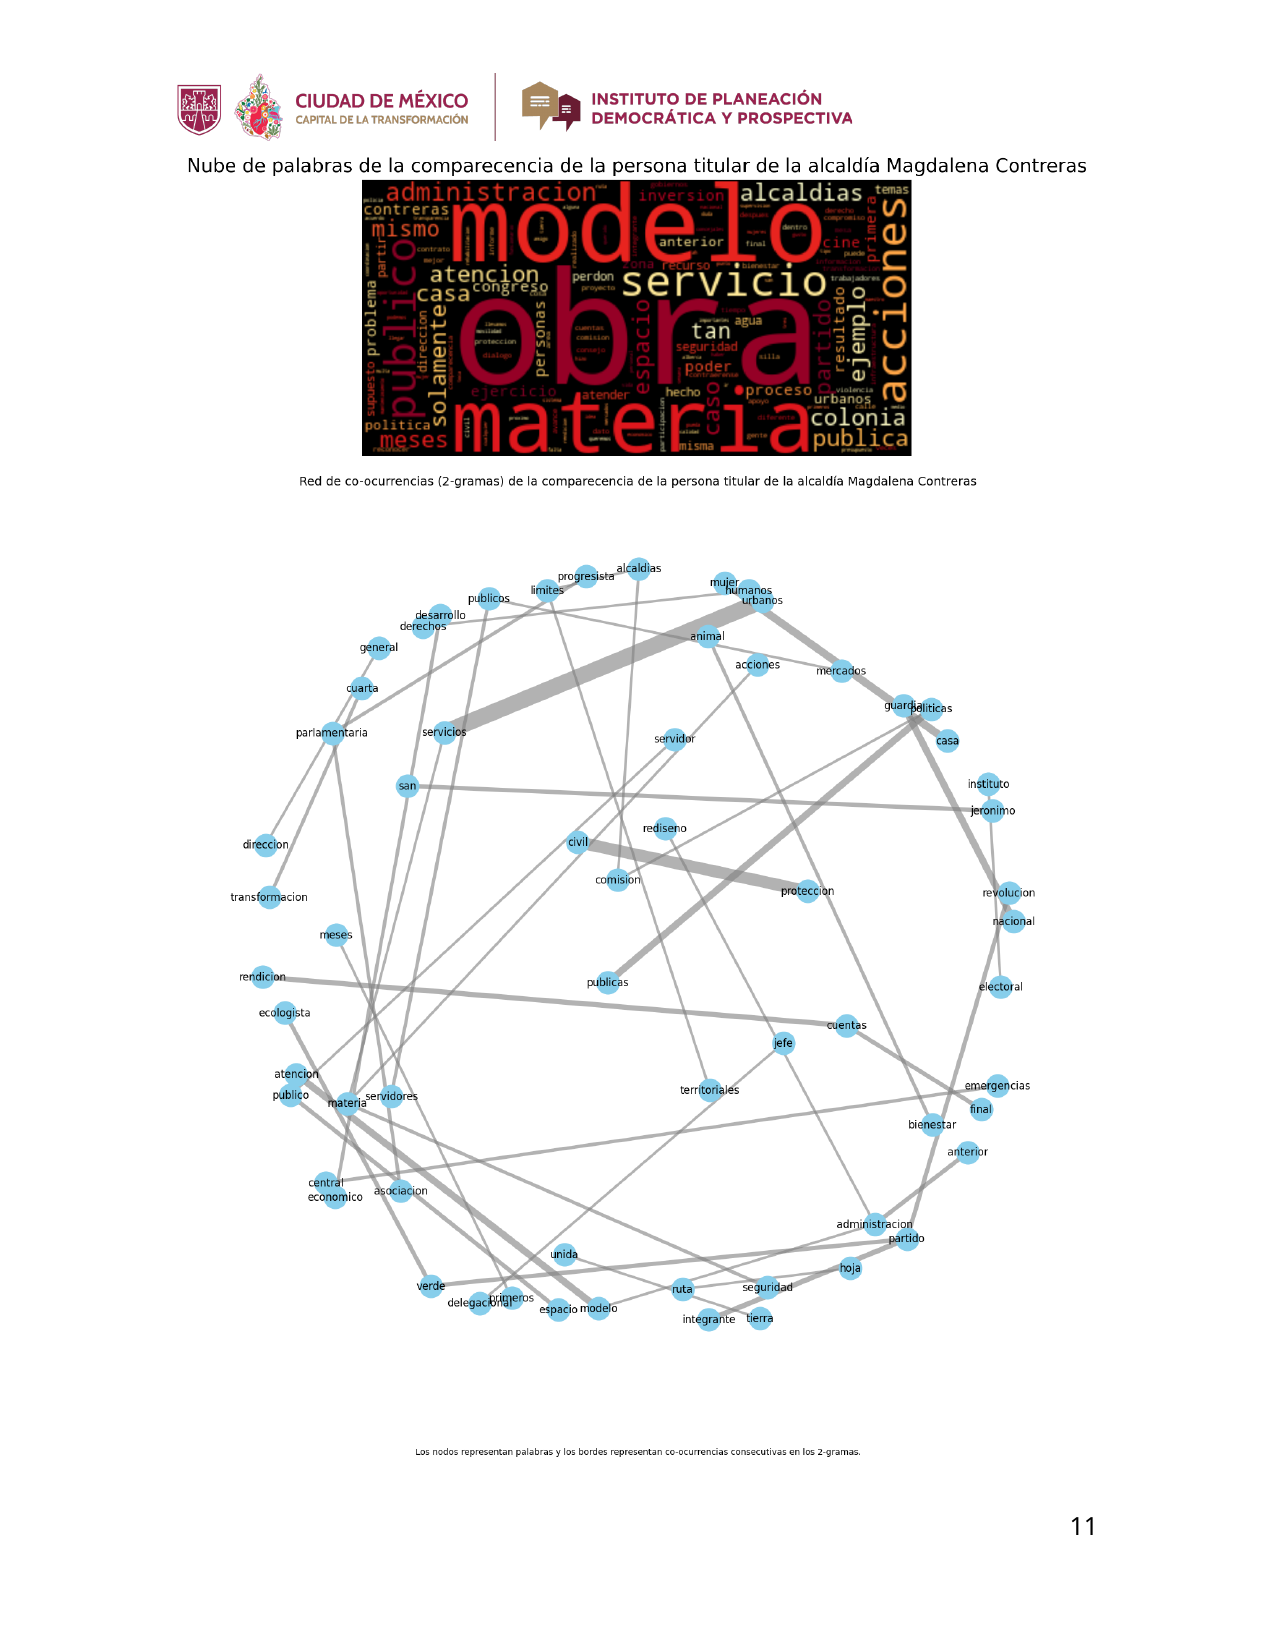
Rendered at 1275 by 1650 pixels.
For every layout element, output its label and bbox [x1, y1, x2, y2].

picture [177, 470, 1098, 1462]
picture [177, 147, 1096, 465]
picture [177, 73, 853, 141]
